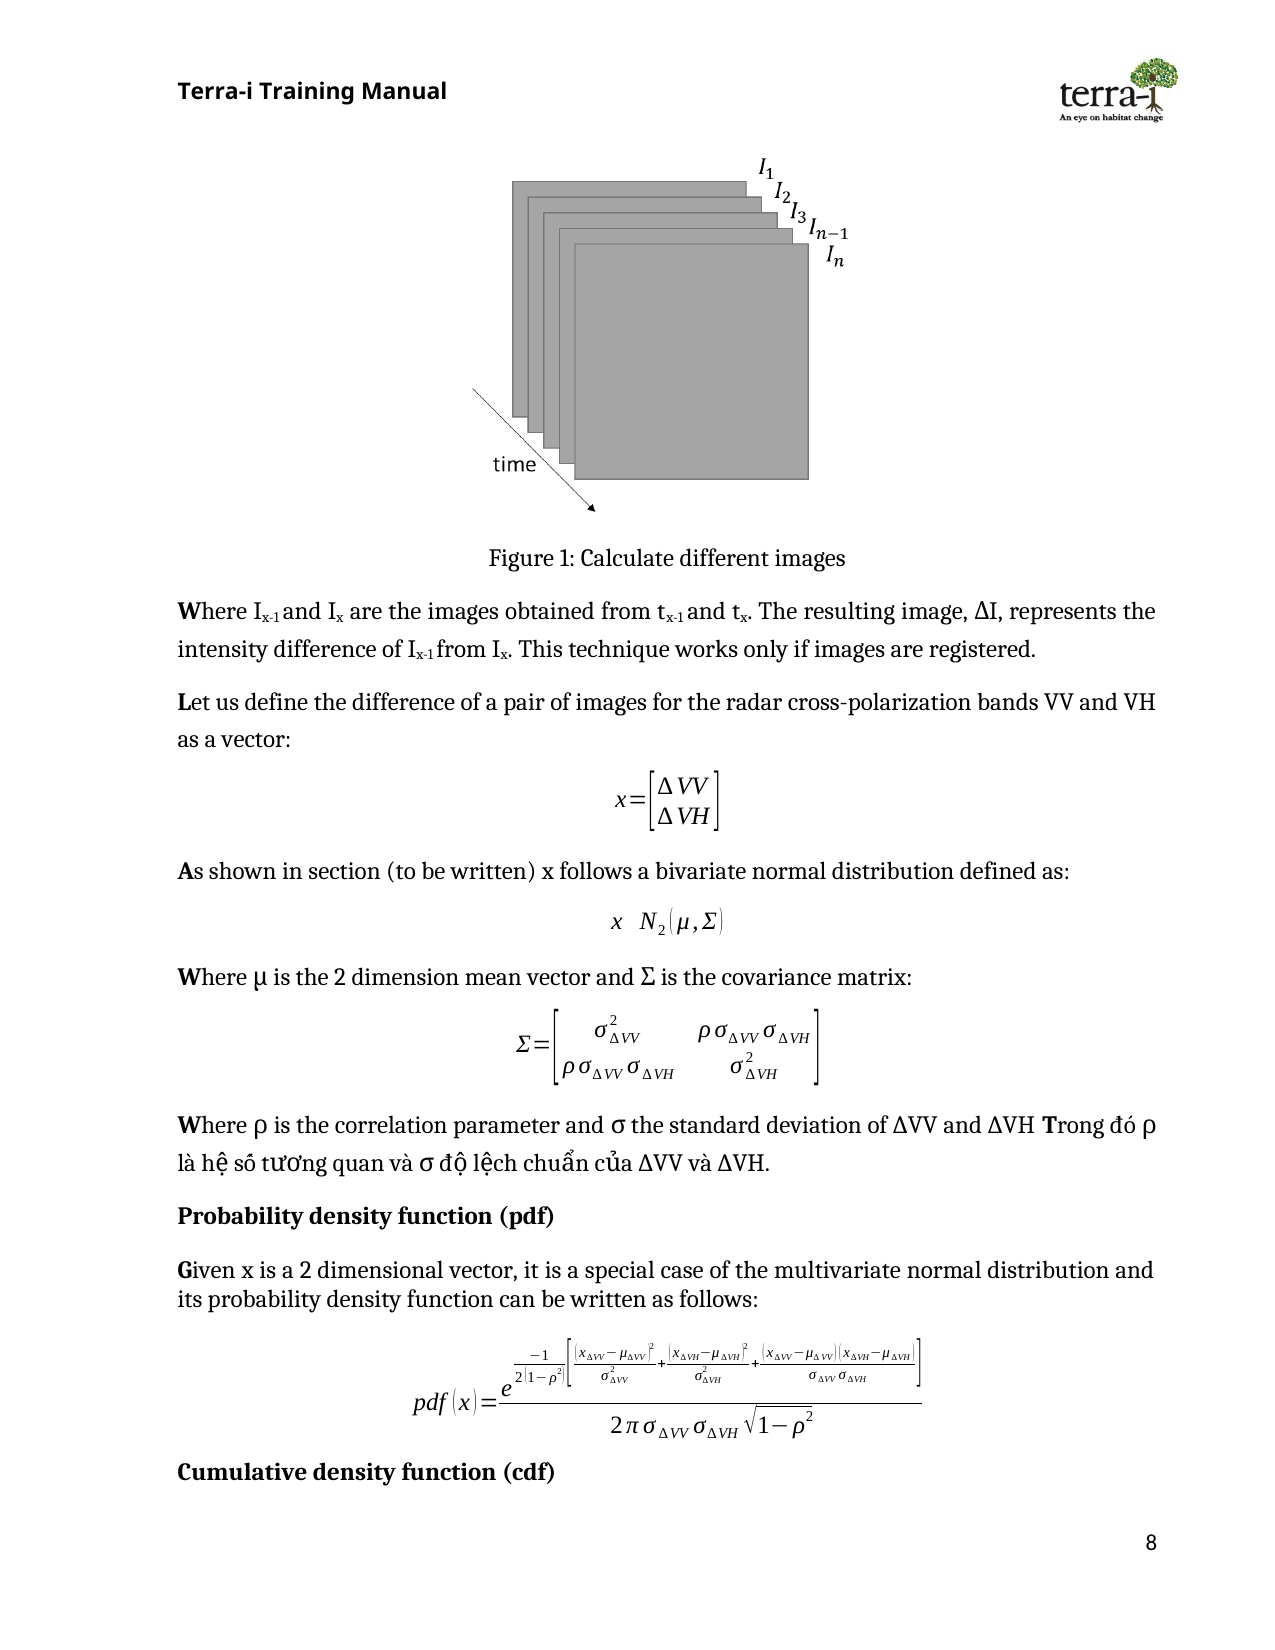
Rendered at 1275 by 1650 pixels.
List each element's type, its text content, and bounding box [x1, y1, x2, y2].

text Figure 1: Calculate different images [177, 535, 1157, 573]
text As shown in section (to be written) x follows a bivariate normal distribution defined as: [177, 848, 1157, 886]
picture [1052, 29, 1182, 159]
text Cumulative density function (cdf) [177, 1458, 1157, 1487]
text Where ρ is the correlation parameter and σ the standard deviation of ∆VV and ∆VH Trong đó ρ là hệ số tương quan và σ độ lệch chuẩn của ∆VV và ∆VH. [177, 1102, 1157, 1177]
text Probability density function (pdf) [177, 1202, 1157, 1231]
text Given x is a 2 dimensional vector, it is a special case of the multivariate normal distribution and its probability density function can be written as follows: [177, 1256, 1157, 1313]
text Let us define the difference of a pair of images for the radar cross-polarization bands VV and VH as a vector: [177, 679, 1157, 754]
picture [472, 147, 862, 520]
text Where μ is the 2 dimension mean vector and Σ is the covariance matrix: [177, 954, 1157, 992]
text Where Ix-1 and Ix are the images obtained from tx-1 and tx. The resulting image, ΔI, represents the intensity difference of Ix-1 from Ix. This technique works only if images are registered. [177, 588, 1157, 663]
